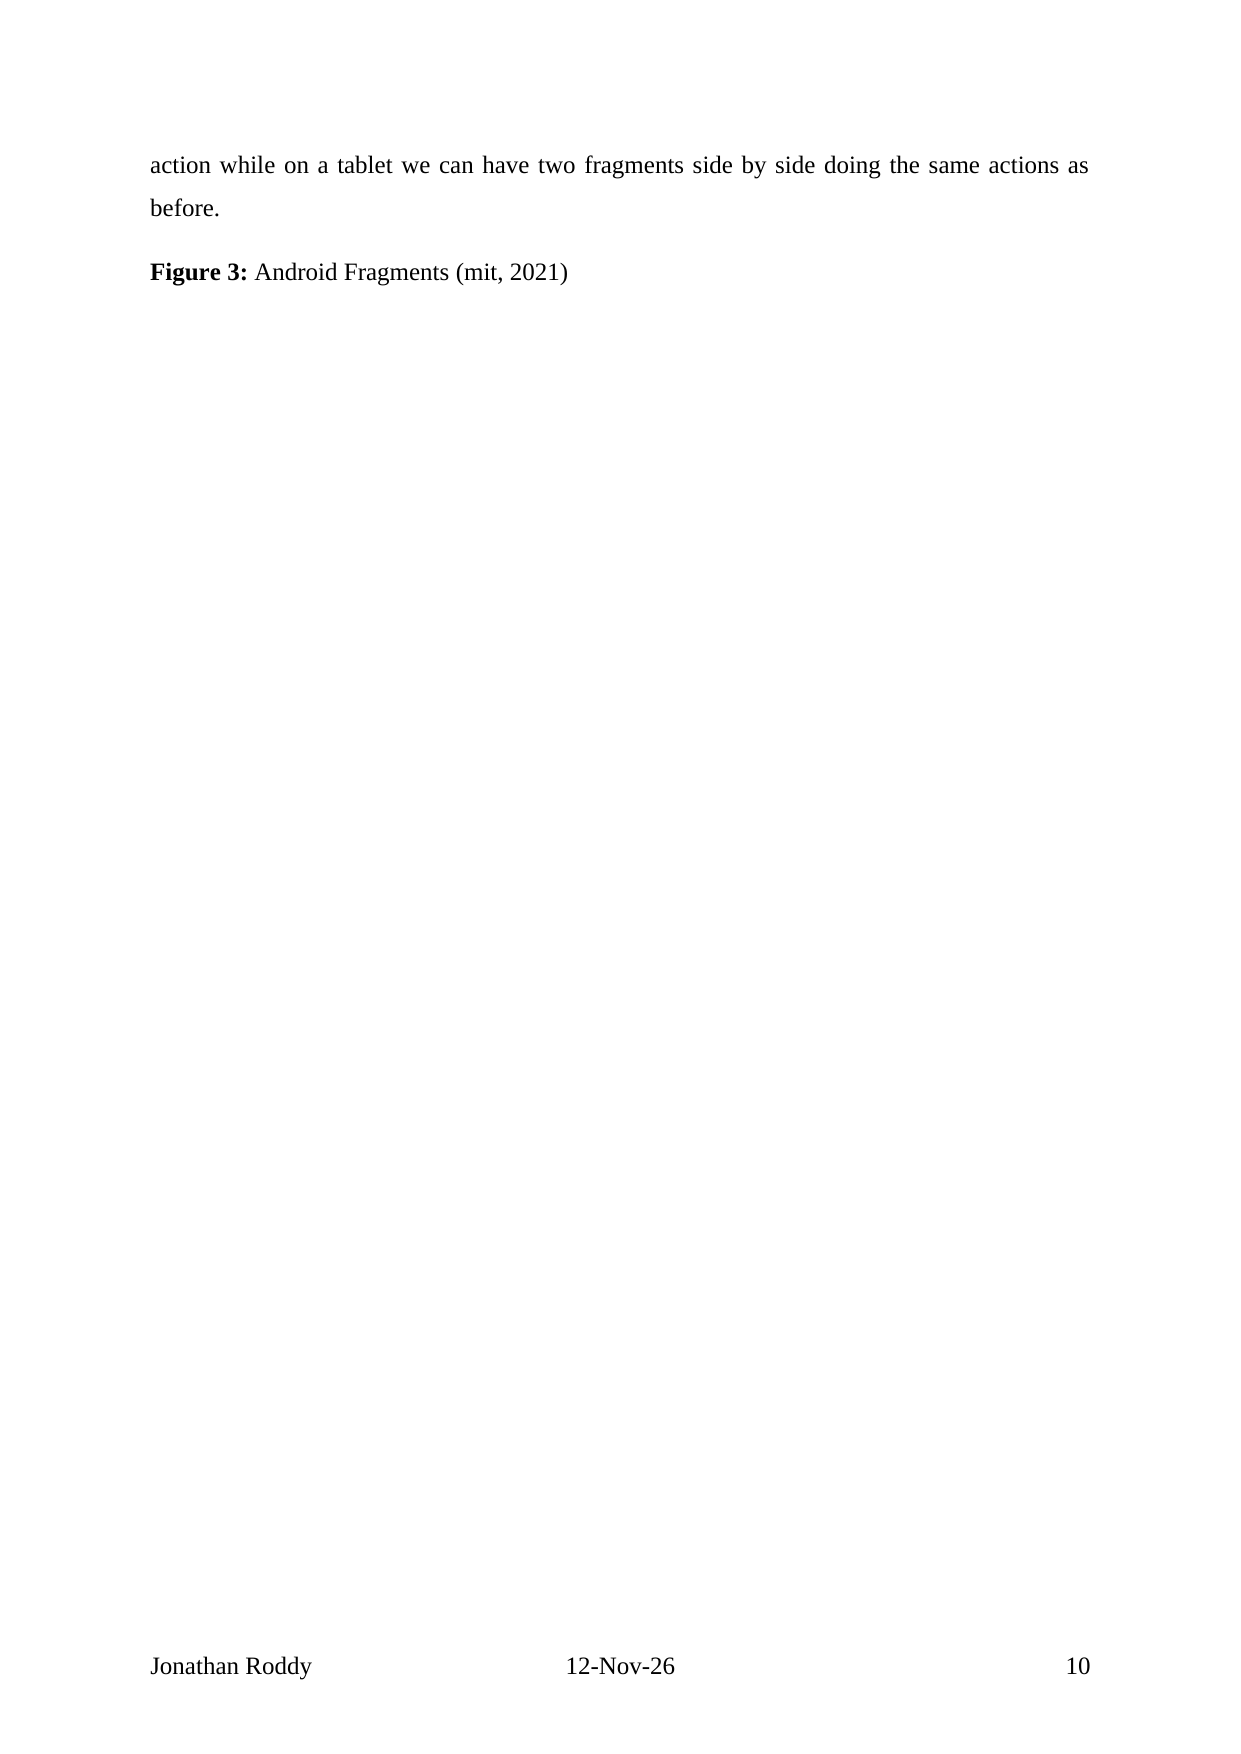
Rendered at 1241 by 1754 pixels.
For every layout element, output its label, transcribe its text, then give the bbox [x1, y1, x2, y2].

text Figure 3: Android Fragments [150, 257, 1090, 286]
text Fragments have been around since Android 3 and they offer a lot to developers. Before they were introduced developers had to start a new activity whenever they wanted to move onto another screen. With the need for more complex applications, this approach was causing issues. What developers can do now is combine one or more fragments to build a single activity or even reuse fragments across multiple activities. Developers can no update different portions of their UI on the screen that corresponds to what the user has navigated onto without updating the entire screen. With every growing difference in Android devices with all their types of screen sizes ranging from small smartphones to large tablets, fragments allow more flexibility. On smaller screened devices we can have one fragment loaded doing one action while on a tablet we can have two fragments side by side doing the same actions as before. [150, 150, 1090, 222]
